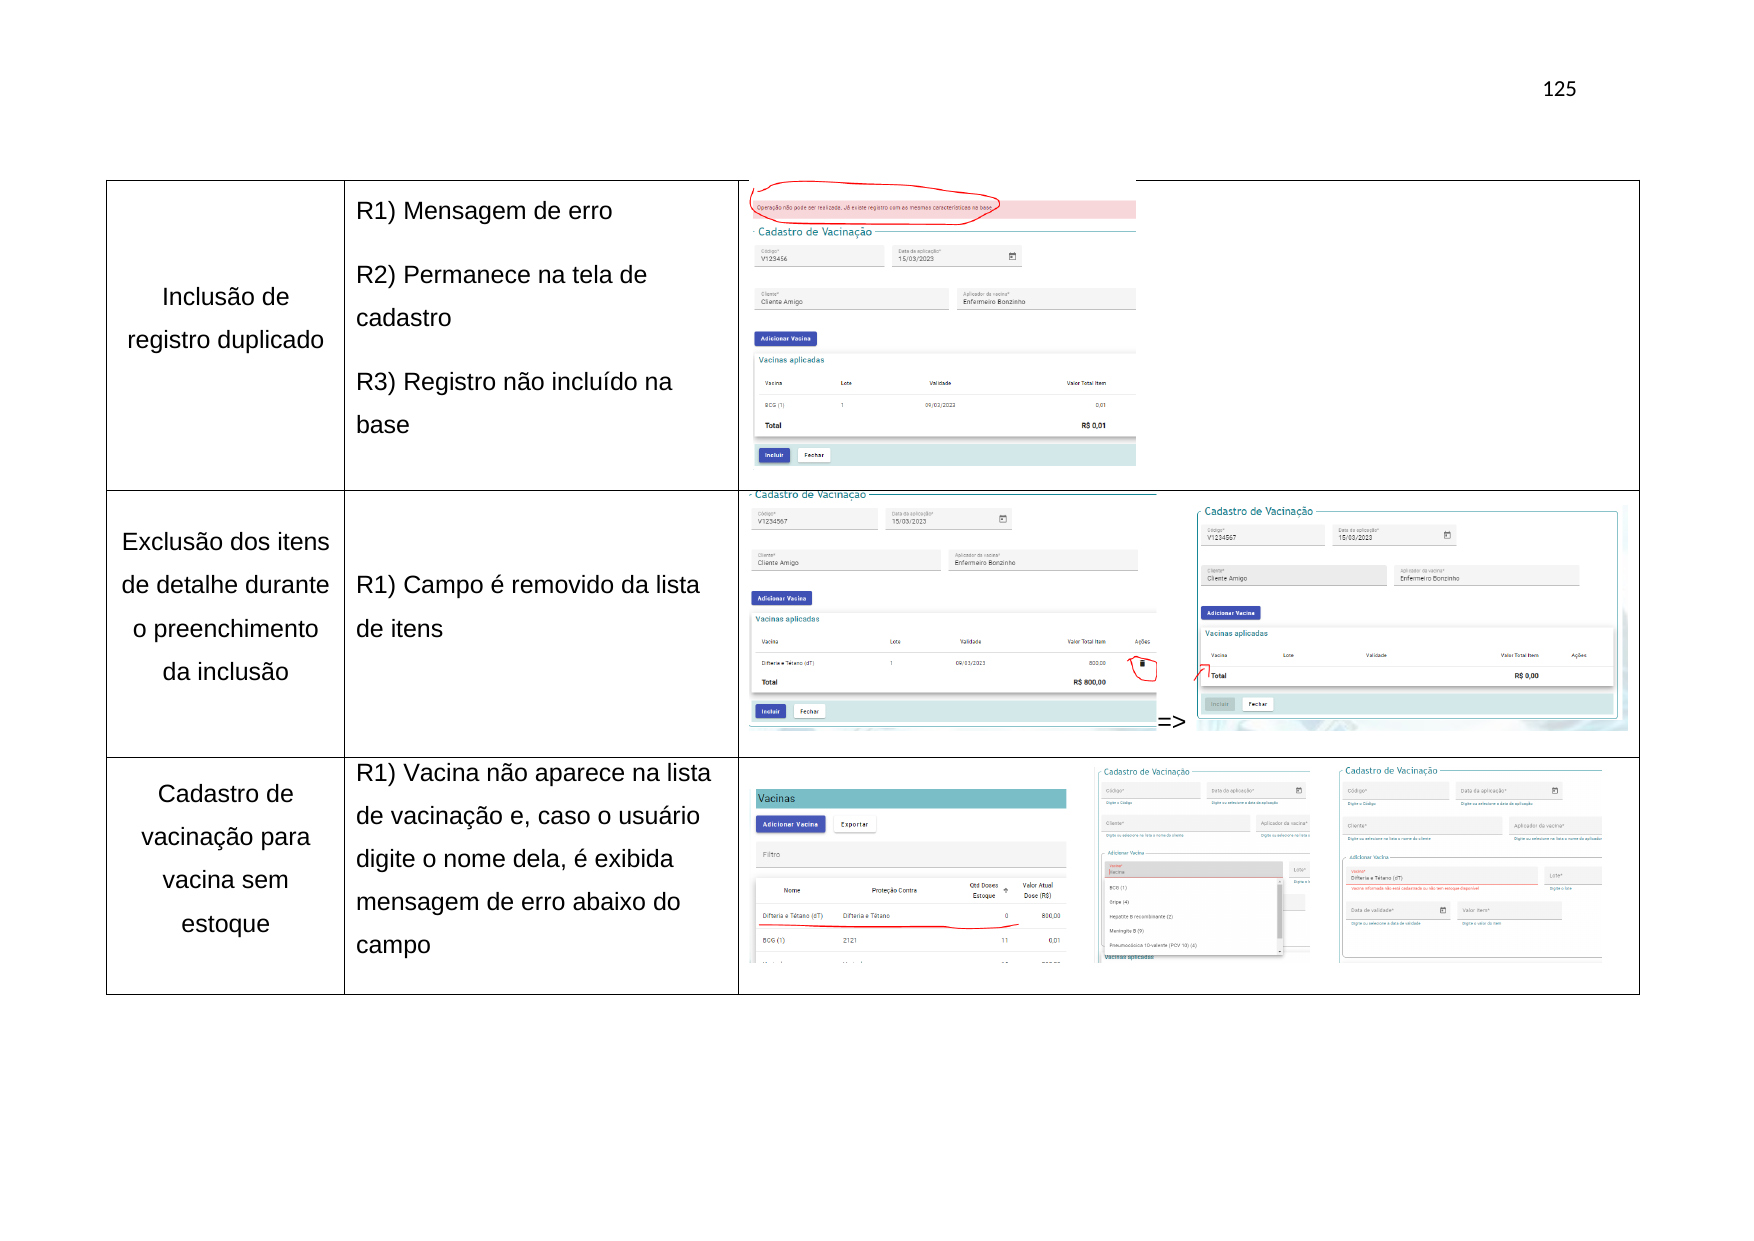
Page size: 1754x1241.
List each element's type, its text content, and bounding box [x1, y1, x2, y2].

table_cell Exclusão dos itens de detalhe durante o preenchimento da inclusão [107, 491, 344, 757]
table_cell [739, 181, 1639, 490]
table_cell R1) Campo é removido da lista de itens [345, 491, 738, 757]
table_cell R1) Mensagem de erro R2) Permanece na tela de cadastro R3) Registro não incluído na base [345, 181, 738, 490]
picture [1193, 505, 1628, 731]
table_cell Inclusão de registro duplicado [107, 181, 344, 490]
picture [1094, 767, 1310, 963]
table_cell [739, 758, 1639, 994]
table_cell => [739, 491, 1639, 757]
picture [749, 491, 1157, 731]
picture [749, 180, 1136, 470]
table_cell Cadastro de vacinação para vacina sem estoque [107, 758, 344, 994]
picture [749, 788, 1067, 963]
picture [1337, 767, 1602, 963]
table_cell R1) Vacina não aparece na lista de vacinação e, caso o usuário digite o nome dela, é exibida mensagem de erro abaixo do campo [345, 758, 738, 994]
